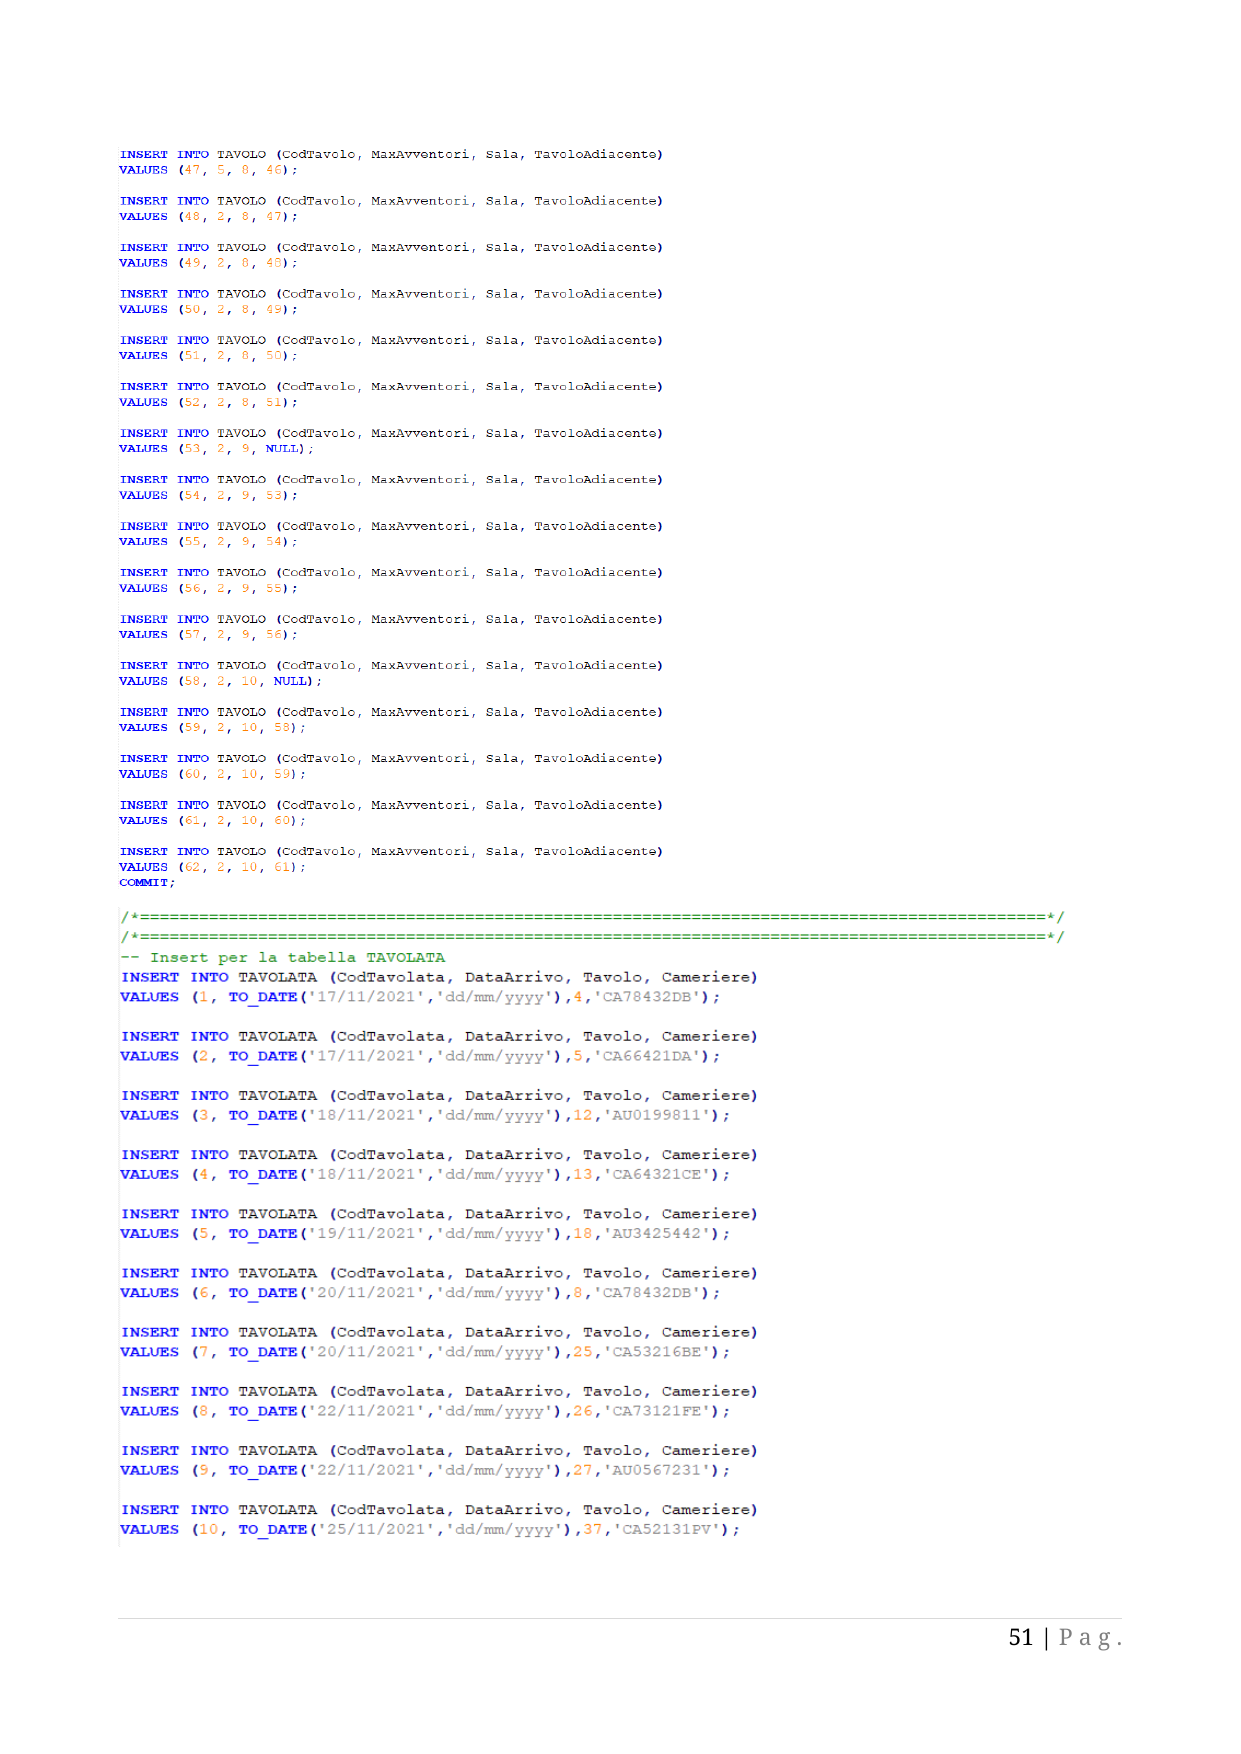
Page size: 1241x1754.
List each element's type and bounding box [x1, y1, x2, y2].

picture [118, 907, 1070, 1547]
picture [118, 147, 671, 889]
